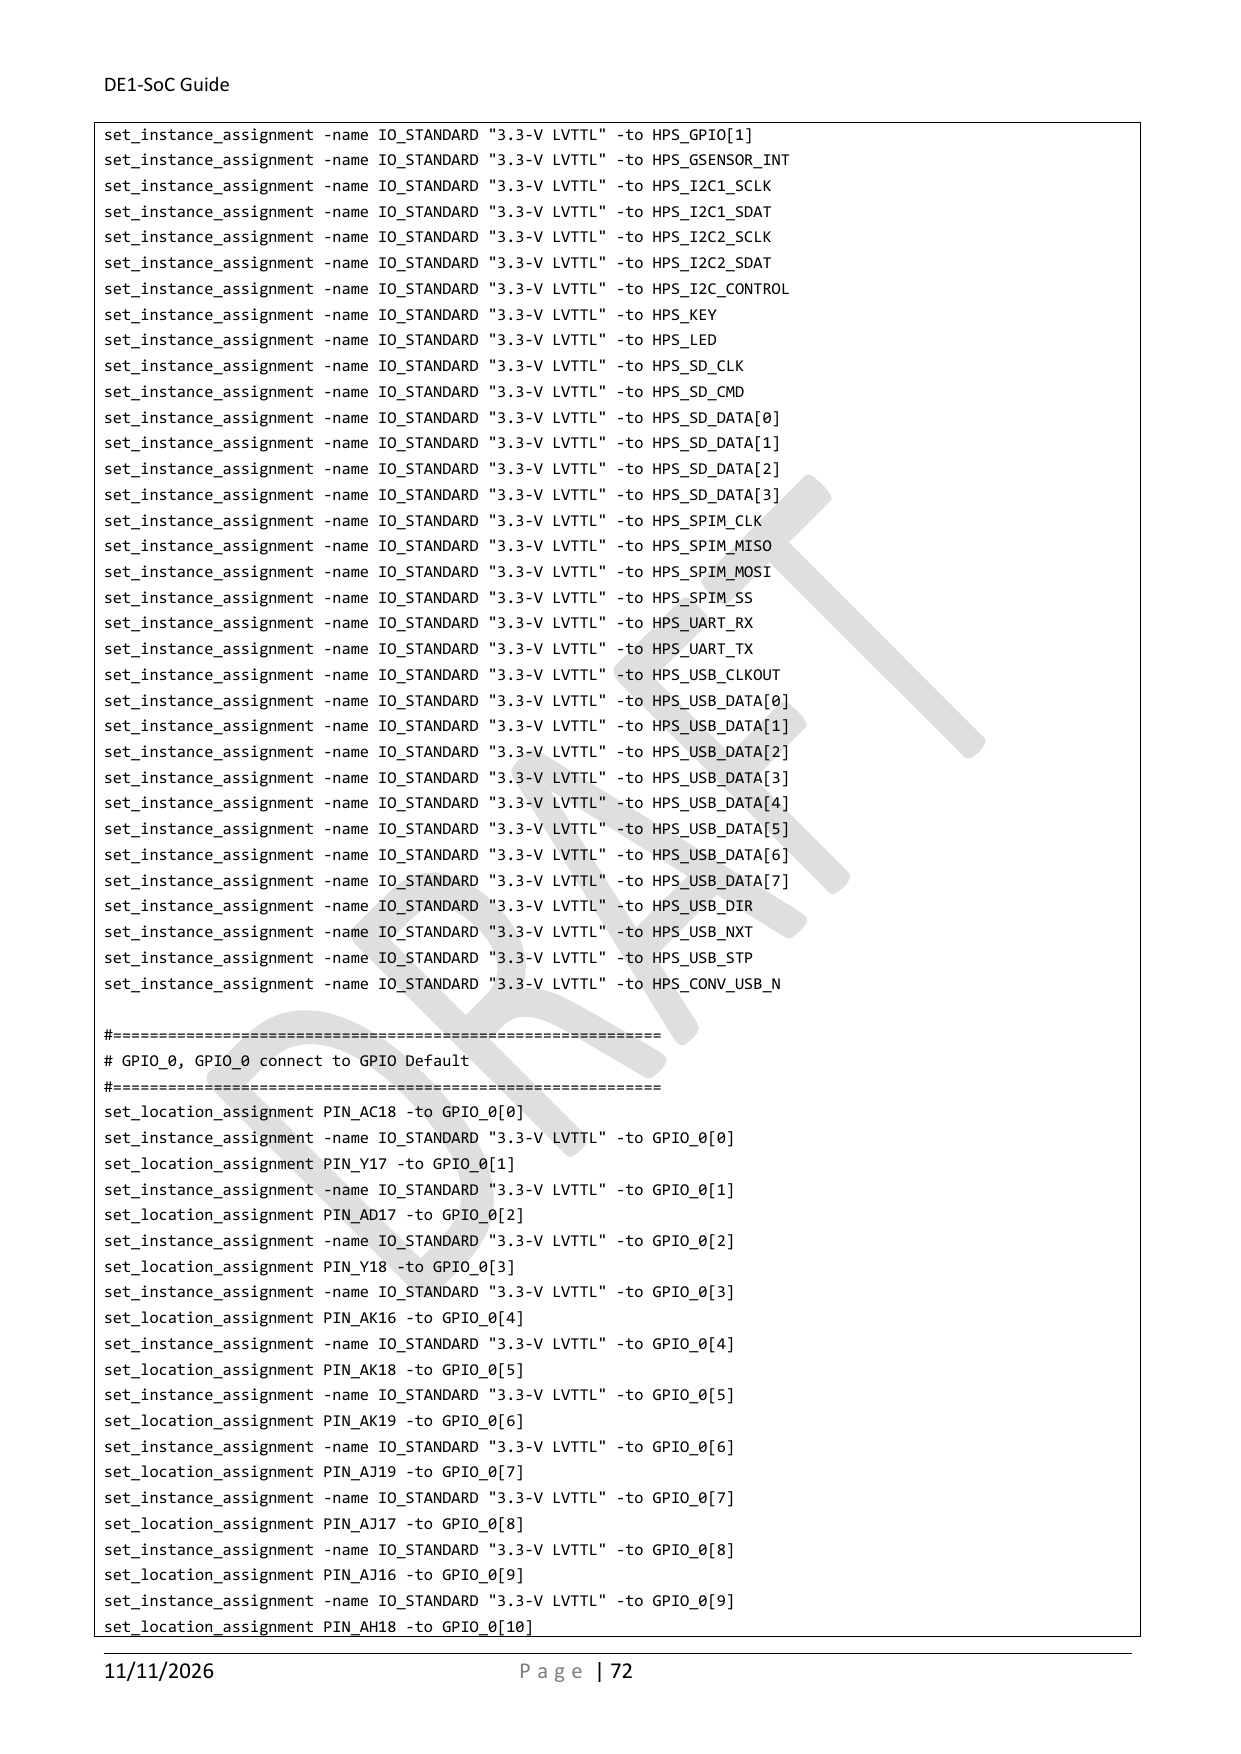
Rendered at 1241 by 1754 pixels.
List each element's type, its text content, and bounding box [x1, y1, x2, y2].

text set_instance_assignment -name IO_STANDARD "3.3-V LVTTL" -to HPS_USB_DIR [95, 893, 1140, 916]
text set_instance_assignment -name IO_STANDARD "3.3-V LVTTL" -to HPS_USB_DATA[2] [95, 739, 1140, 762]
text set_instance_assignment -name IO_STANDARD "3.3-V LVTTL" -to HPS_USB_STP [95, 945, 1140, 968]
text set_instance_assignment -name IO_STANDARD "3.3-V LVTTL" -to HPS_SPIM_CLK [95, 508, 1140, 530]
text set_instance_assignment -name IO_STANDARD "3.3-V LVTTL" -to HPS_GSENSOR_INT [95, 147, 1140, 170]
text set_instance_assignment -name IO_STANDARD "3.3-V LVTTL" -to GPIO_0[9] [95, 1588, 1140, 1611]
text set_instance_assignment -name IO_STANDARD "3.3-V LVTTL" -to HPS_SPIM_SS [95, 585, 1140, 607]
text #============================================================ [95, 1022, 1140, 1045]
text set_instance_assignment -name IO_STANDARD "3.3-V LVTTL" -to HPS_I2C_CONTROL [95, 276, 1140, 299]
text set_instance_assignment -name IO_STANDARD "3.3-V LVTTL" -to HPS_KEY [95, 302, 1140, 324]
text set_instance_assignment -name IO_STANDARD "3.3-V LVTTL" -to HPS_USB_DATA[5] [95, 816, 1140, 839]
text set_instance_assignment -name IO_STANDARD "3.3-V LVTTL" -to HPS_LED [95, 327, 1140, 350]
text set_instance_assignment -name IO_STANDARD "3.3-V LVTTL" -to HPS_GPIO[1] [95, 123, 1140, 144]
text set_instance_assignment -name IO_STANDARD "3.3-V LVTTL" -to HPS_I2C2_SDAT [95, 250, 1140, 273]
text set_location_assignment PIN_AJ19 -to GPIO_0[7] [95, 1459, 1140, 1482]
text set_instance_assignment -name IO_STANDARD "3.3-V LVTTL" -to GPIO_0[0] [95, 1125, 1140, 1148]
text set_instance_assignment -name IO_STANDARD "3.3-V LVTTL" -to GPIO_0[1] [95, 1177, 1140, 1199]
text set_location_assignment PIN_Y18 -to GPIO_0[3] [95, 1254, 1140, 1276]
text set_instance_assignment -name IO_STANDARD "3.3-V LVTTL" -to GPIO_0[4] [95, 1331, 1140, 1353]
text set_instance_assignment -name IO_STANDARD "3.3-V LVTTL" -to HPS_SD_CMD [95, 379, 1140, 402]
text set_instance_assignment -name IO_STANDARD "3.3-V LVTTL" -to HPS_USB_CLKOUT [95, 662, 1140, 684]
text set_instance_assignment -name IO_STANDARD "3.3-V LVTTL" -to GPIO_0[6] [95, 1434, 1140, 1456]
text set_location_assignment PIN_AJ16 -to GPIO_0[9] [95, 1562, 1140, 1585]
text set_location_assignment PIN_AK19 -to GPIO_0[6] [95, 1408, 1140, 1431]
text set_instance_assignment -name IO_STANDARD "3.3-V LVTTL" -to HPS_USB_DATA[4] [95, 791, 1140, 813]
text set_instance_assignment -name IO_STANDARD "3.3-V LVTTL" -to HPS_SD_DATA[1] [95, 430, 1140, 453]
text set_instance_assignment -name IO_STANDARD "3.3-V LVTTL" -to GPIO_0[2] [95, 1228, 1140, 1251]
text set_location_assignment PIN_AK16 -to GPIO_0[4] [95, 1305, 1140, 1328]
text set_instance_assignment -name IO_STANDARD "3.3-V LVTTL" -to HPS_USB_DATA[0] [95, 688, 1140, 710]
text set_instance_assignment -name IO_STANDARD "3.3-V LVTTL" -to HPS_SD_DATA[3] [95, 482, 1140, 504]
text set_instance_assignment -name IO_STANDARD "3.3-V LVTTL" -to HPS_UART_RX [95, 611, 1140, 633]
text set_instance_assignment -name IO_STANDARD "3.3-V LVTTL" -to HPS_USB_DATA[7] [95, 868, 1140, 890]
text set_instance_assignment -name IO_STANDARD "3.3-V LVTTL" -to HPS_I2C2_SCLK [95, 224, 1140, 247]
text set_instance_assignment -name IO_STANDARD "3.3-V LVTTL" -to HPS_CONV_USB_N [95, 971, 1140, 993]
text set_location_assignment PIN_Y17 -to GPIO_0[1] [95, 1151, 1140, 1173]
text set_instance_assignment -name IO_STANDARD "3.3-V LVTTL" -to HPS_SPIM_MOSI [95, 559, 1140, 582]
text set_instance_assignment -name IO_STANDARD "3.3-V LVTTL" -to GPIO_0[3] [95, 1279, 1140, 1302]
text set_instance_assignment -name IO_STANDARD "3.3-V LVTTL" -to HPS_I2C1_SDAT [95, 199, 1140, 221]
text # GPIO_0, GPIO_0 connect to GPIO Default [95, 1048, 1140, 1071]
text #============================================================ [95, 1074, 1140, 1096]
text set_location_assignment PIN_AC18 -to GPIO_0[0] [95, 1099, 1140, 1122]
text set_location_assignment PIN_AH18 -to GPIO_0[10] [95, 1614, 1140, 1636]
text set_instance_assignment -name IO_STANDARD "3.3-V LVTTL" -to HPS_USB_DATA[1] [95, 713, 1140, 736]
text set_location_assignment PIN_AD17 -to GPIO_0[2] [95, 1202, 1140, 1225]
text set_instance_assignment -name IO_STANDARD "3.3-V LVTTL" -to HPS_I2C1_SCLK [95, 173, 1140, 196]
text set_instance_assignment -name IO_STANDARD "3.3-V LVTTL" -to HPS_SD_DATA[2] [95, 456, 1140, 479]
text set_instance_assignment -name IO_STANDARD "3.3-V LVTTL" -to HPS_SD_DATA[0] [95, 405, 1140, 427]
text set_instance_assignment -name IO_STANDARD "3.3-V LVTTL" -to GPIO_0[8] [95, 1537, 1140, 1559]
text set_location_assignment PIN_AJ17 -to GPIO_0[8] [95, 1511, 1140, 1534]
text set_instance_assignment -name IO_STANDARD "3.3-V LVTTL" -to HPS_SPIM_MISO [95, 533, 1140, 556]
text set_instance_assignment -name IO_STANDARD "3.3-V LVTTL" -to HPS_UART_TX [95, 636, 1140, 659]
text set_instance_assignment -name IO_STANDARD "3.3-V LVTTL" -to GPIO_0[5] [95, 1382, 1140, 1405]
text set_instance_assignment -name IO_STANDARD "3.3-V LVTTL" -to HPS_USB_NXT [95, 919, 1140, 942]
text set_instance_assignment -name IO_STANDARD "3.3-V LVTTL" -to GPIO_0[7] [95, 1485, 1140, 1508]
text set_instance_assignment -name IO_STANDARD "3.3-V LVTTL" -to HPS_USB_DATA[6] [95, 842, 1140, 865]
text set_instance_assignment -name IO_STANDARD "3.3-V LVTTL" -to HPS_USB_DATA[3] [95, 765, 1140, 787]
text set_instance_assignment -name IO_STANDARD "3.3-V LVTTL" -to HPS_SD_CLK [95, 353, 1140, 376]
text set_location_assignment PIN_AK18 -to GPIO_0[5] [95, 1357, 1140, 1379]
